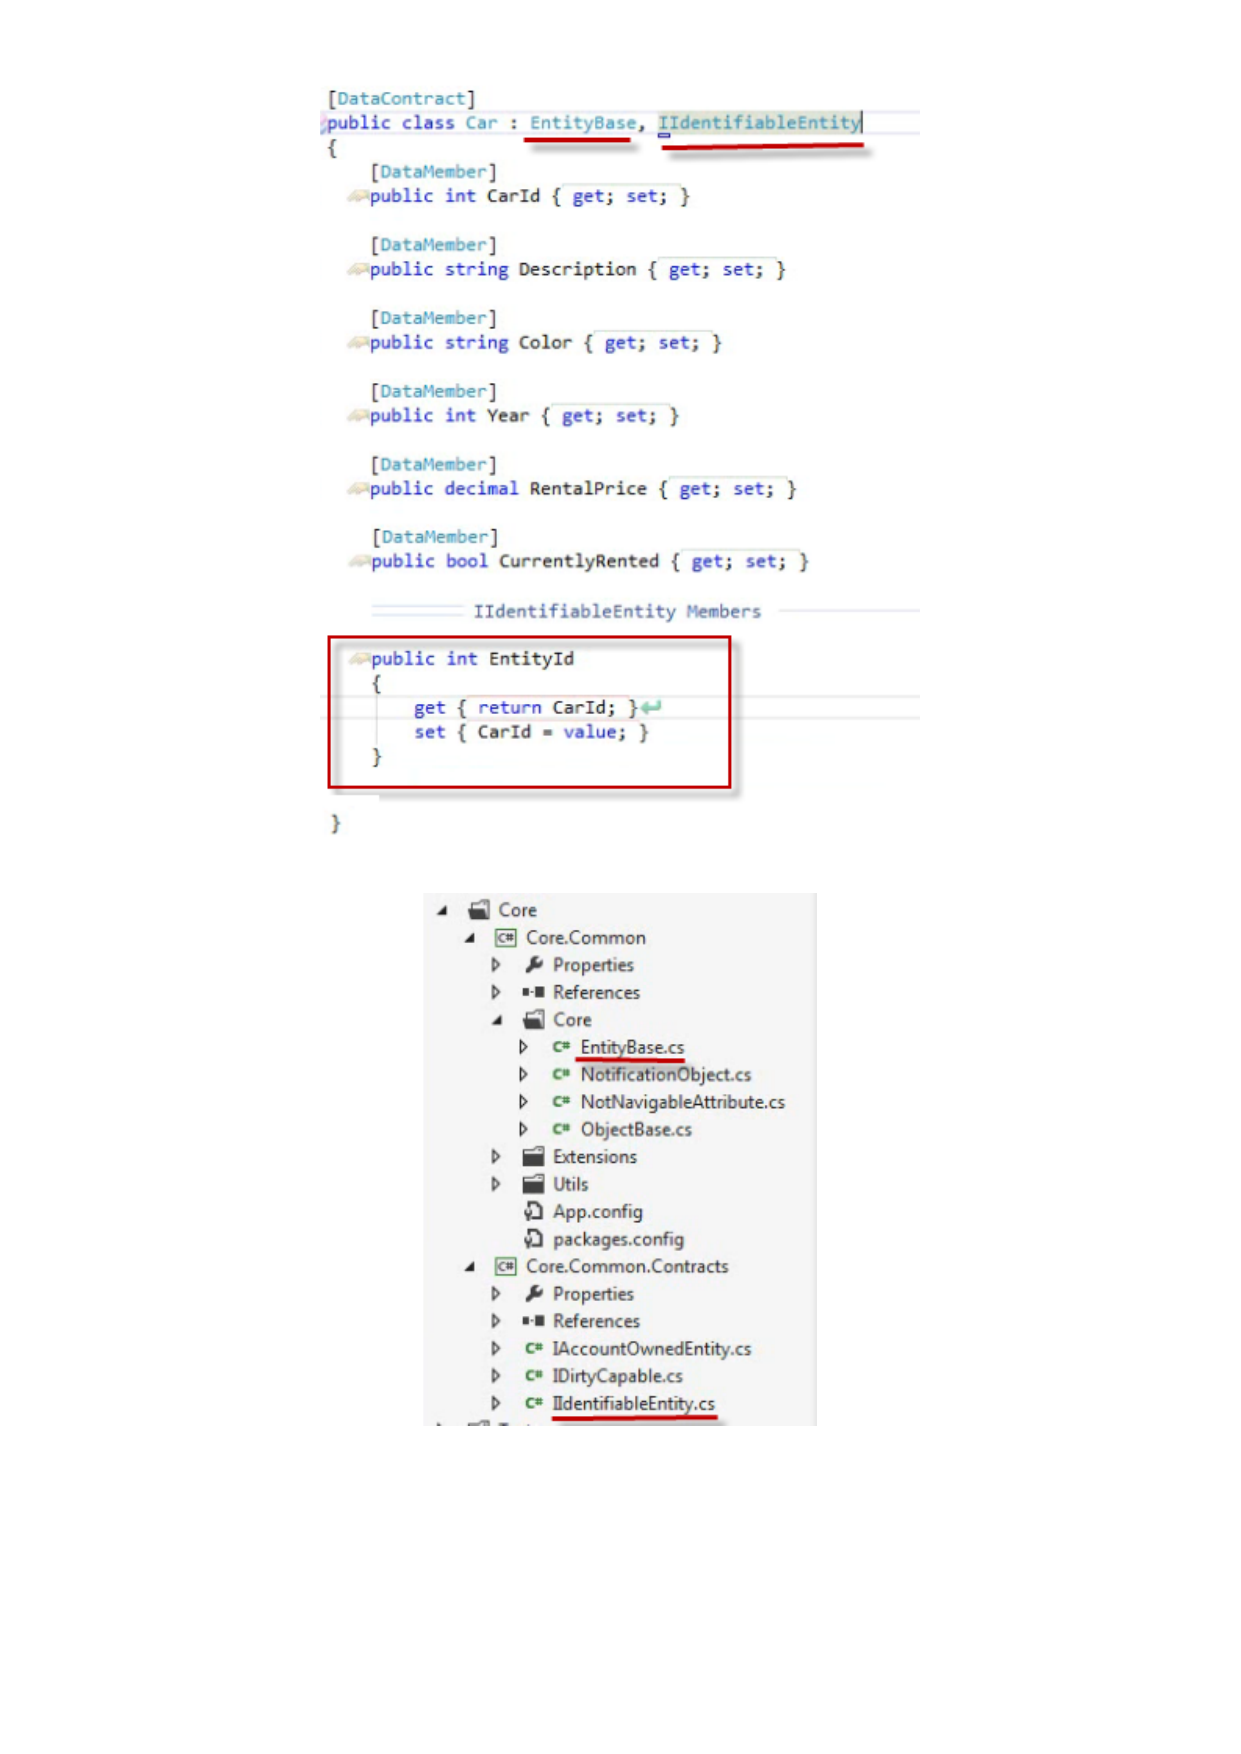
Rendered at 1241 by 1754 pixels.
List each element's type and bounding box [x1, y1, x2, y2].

picture [320, 80, 920, 847]
picture [423, 893, 817, 1426]
